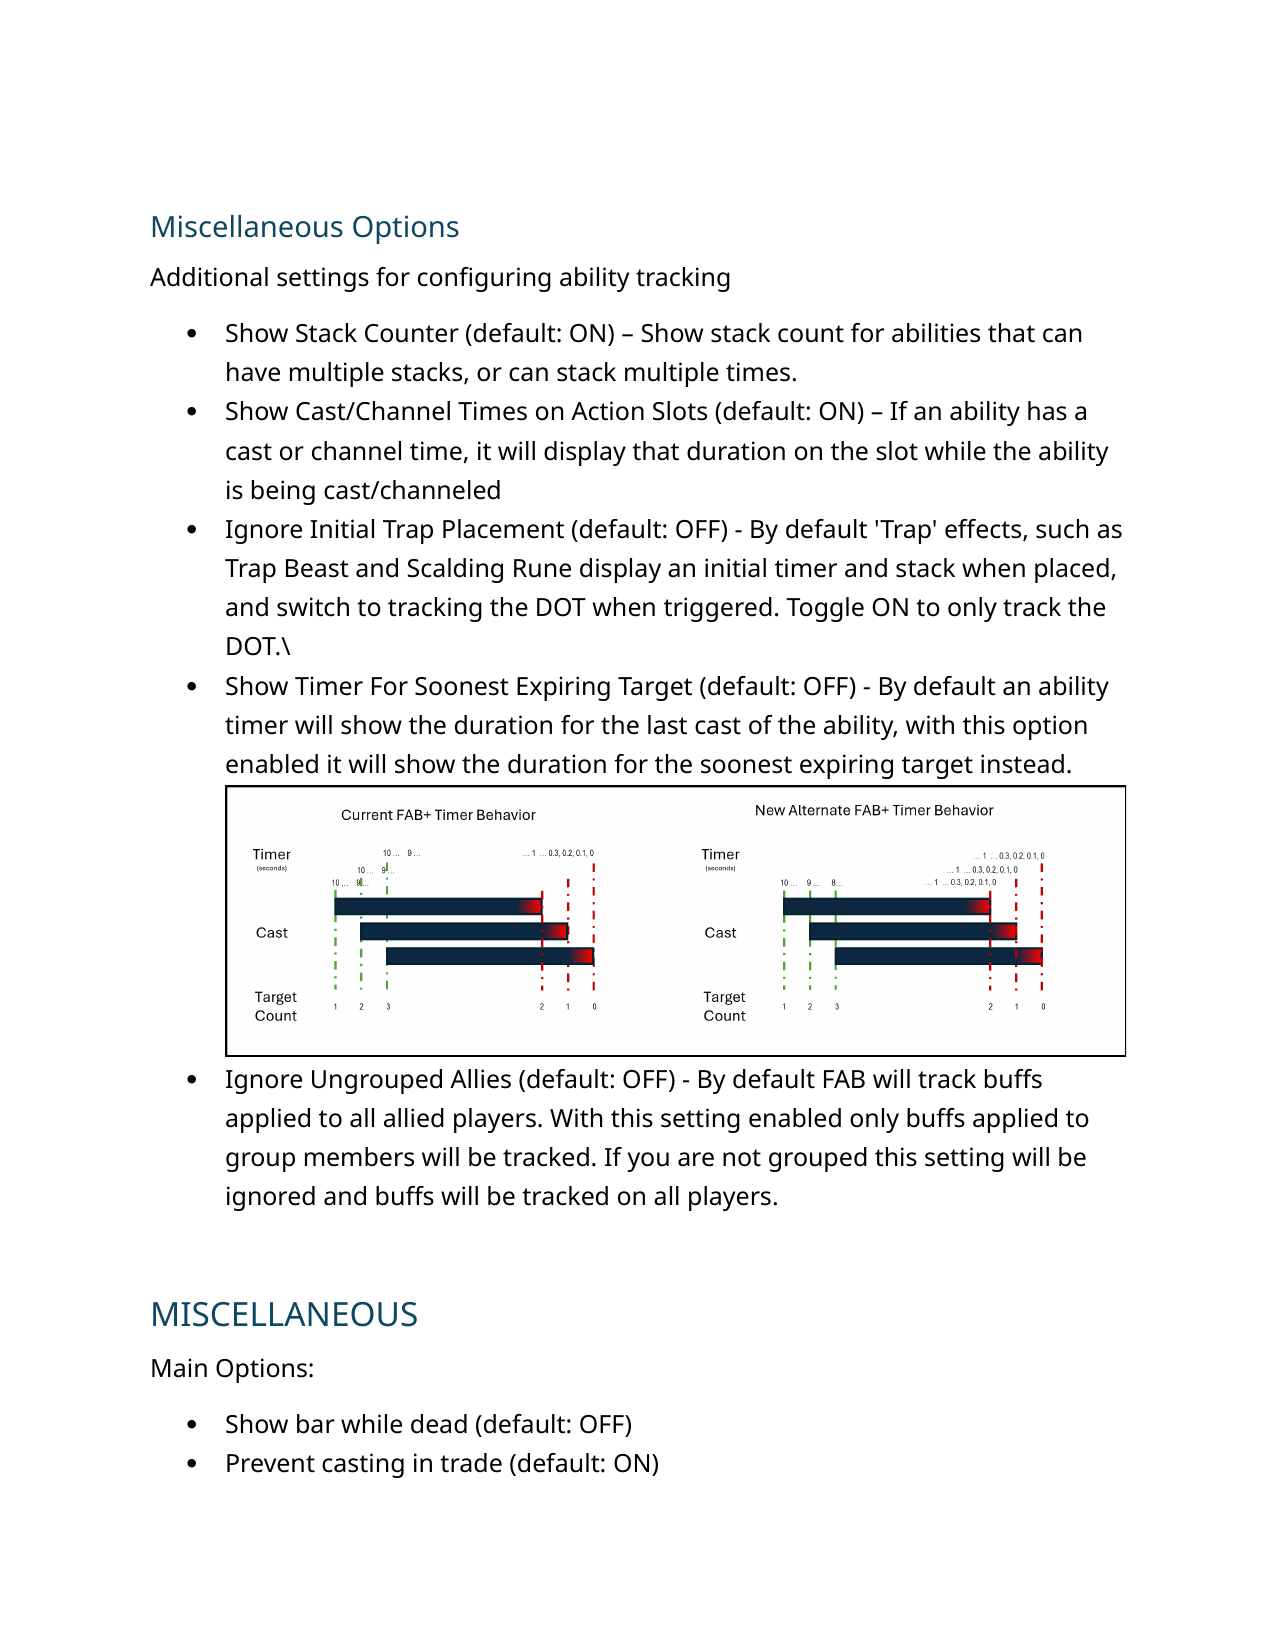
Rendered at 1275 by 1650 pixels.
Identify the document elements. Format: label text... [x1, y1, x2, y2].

subtitle MISCELLANEOUS [150, 1291, 1125, 1336]
text Additional settings for configuring ability tracking [150, 260, 1125, 294]
list Ignore Initial Trap Placement (default: OFF) - By default 'Trap' effects, such as Trap Beast and Scalding Rune display an initial timer and stack when placed, and switch to tracking the DOT when triggered. Toggle ON to only track the DOT.\ [187, 511, 1125, 663]
list Show Cast/Channel Times on Action Slots (default: ON) – If an ability has a cast or channel time, it will display that duration on the slot while the ability is being cast/channeled [187, 394, 1125, 506]
list Show Timer For Soonest Expiring Target (default: OFF) - By default an ability timer will show the duration for the last cast of the ability, with this option enabled it will show the duration for the soonest expiring target instead. [187, 668, 1125, 781]
text Main Options: [150, 1351, 1125, 1385]
list Ignore Ungrouped Allies (default: OFF) - By default FAB will track buffs applied to all allied players. With this setting enabled only buffs applied to group members will be tracked. If you are not grouped this setting will be ignored and buffs will be tracked on all players. [187, 1061, 1125, 1213]
list Prevent casting in trade (default: ON) [187, 1446, 1125, 1480]
picture [225, 785, 1127, 1057]
subtitle Miscellaneous Options [150, 206, 1125, 246]
list Show Stack Counter (default: ON) – Show stack count for abilities that can have multiple stacks, or can stack multiple times. [187, 316, 1125, 389]
list Show bar while dead (default: OFF) [187, 1407, 1125, 1441]
